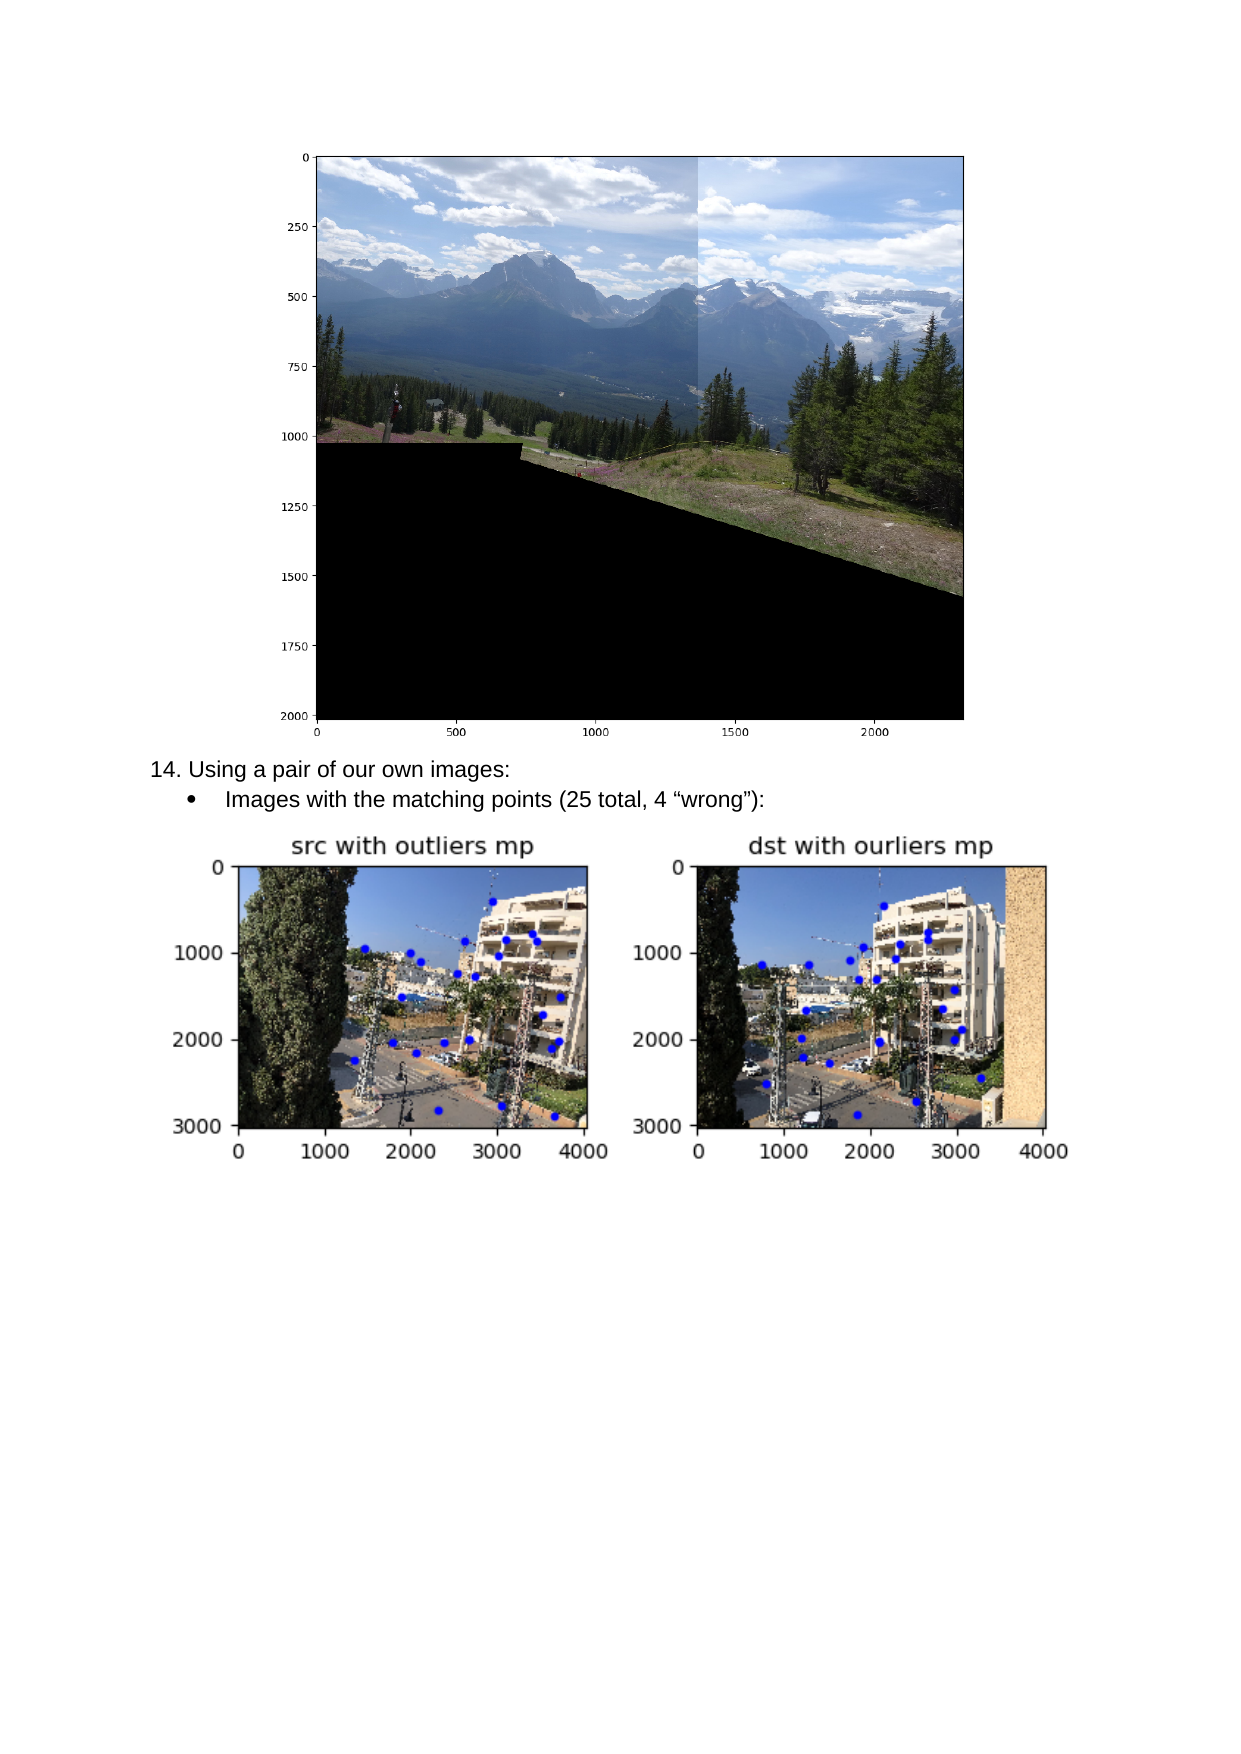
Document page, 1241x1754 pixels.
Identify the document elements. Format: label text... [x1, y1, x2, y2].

picture [150, 816, 1091, 1178]
list Images with the matching points (25 total, 4 “wrong”): [187, 786, 1090, 812]
picture [262, 150, 978, 752]
text 14. Using a pair of our own images: [150, 756, 1090, 782]
